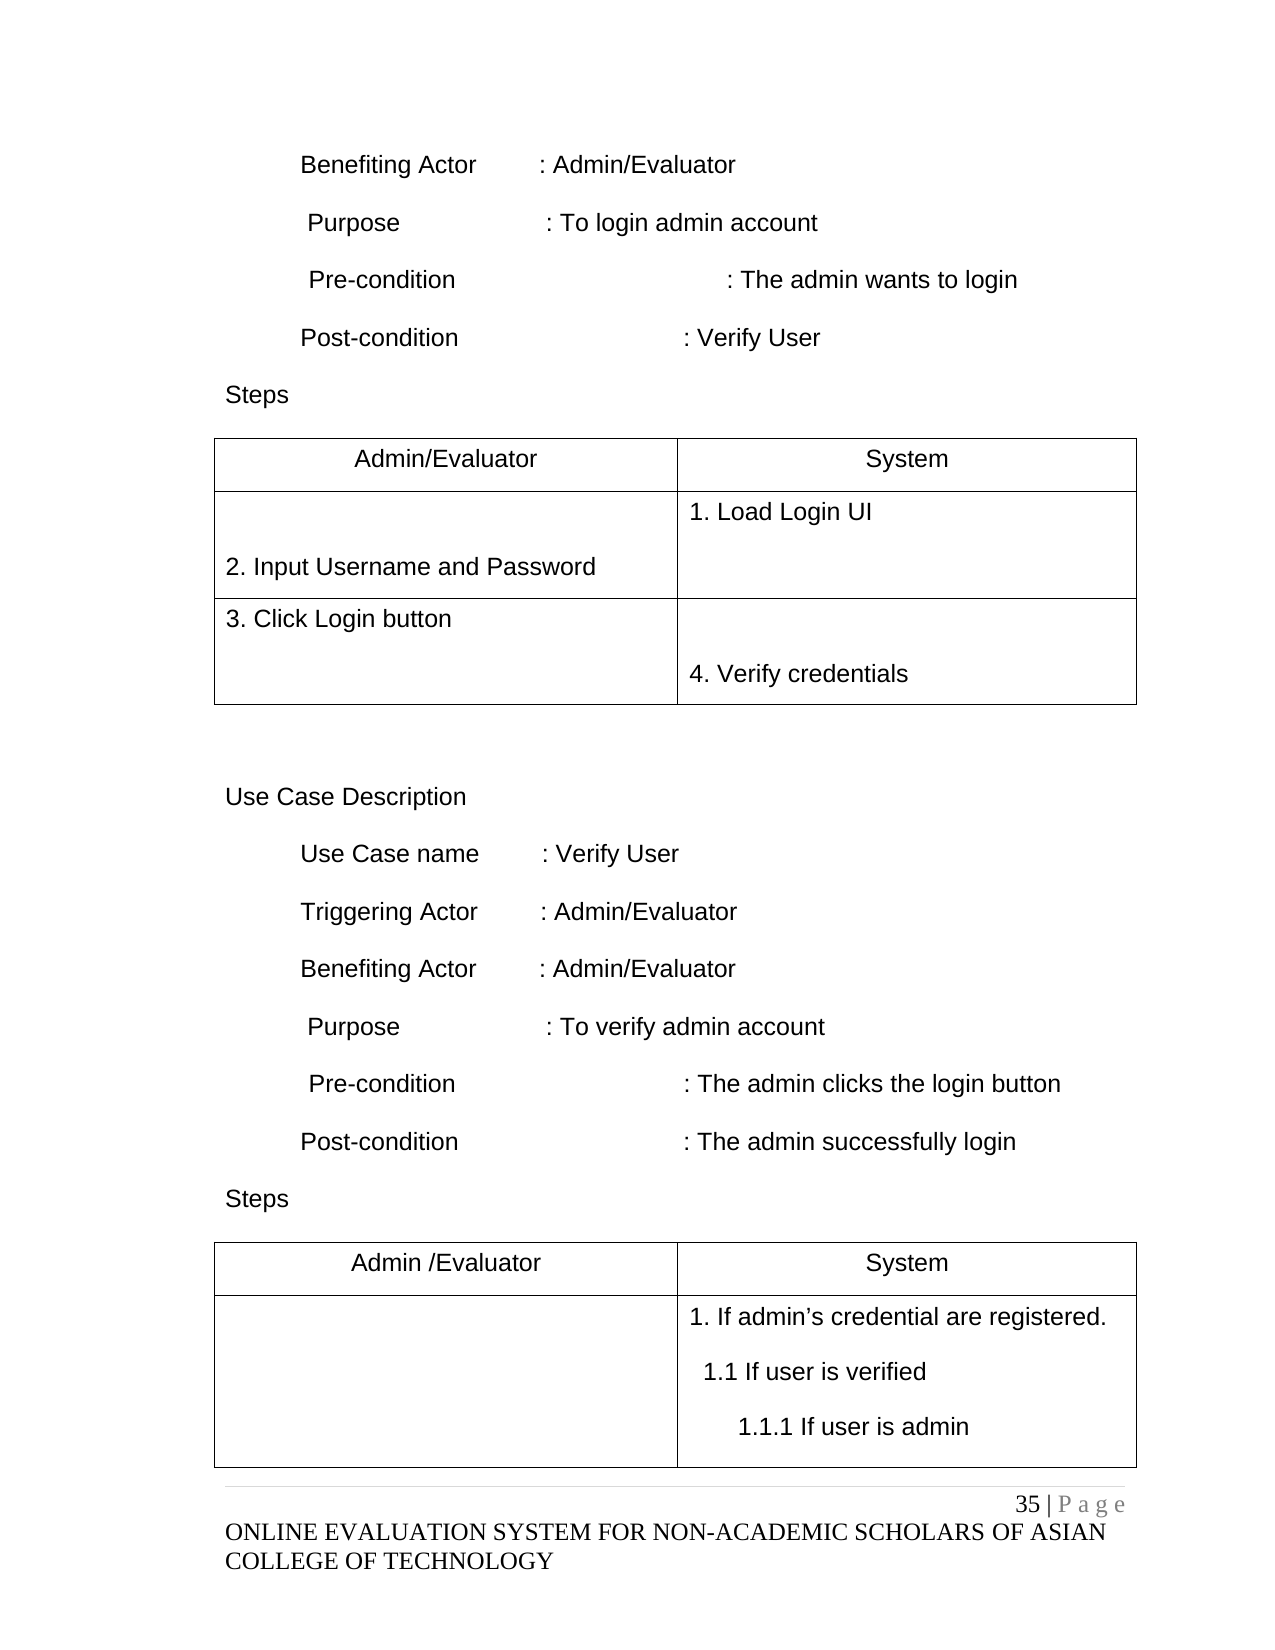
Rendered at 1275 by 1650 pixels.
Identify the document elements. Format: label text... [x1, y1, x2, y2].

table_cell 4. Verify credentials [678, 599, 1136, 704]
table_header System [678, 1243, 1136, 1295]
text Post-condition : Verify User [225, 322, 1125, 351]
text Purpose : To login admin account [225, 207, 1125, 236]
table_cell 2. Input Username and Password [215, 492, 677, 598]
table_cell 3. Click Login button [215, 599, 677, 704]
text Pre-condition : The admin clicks the login button [225, 1069, 1125, 1098]
text Benefiting Actor : Admin/Evaluator [225, 150, 1125, 179]
table_header System [678, 439, 1136, 491]
text Steps [225, 1184, 1125, 1213]
table_header Admin/Evaluator [215, 439, 677, 491]
table_header Admin /Evaluator [215, 1243, 677, 1295]
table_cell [678, 1296, 1136, 1467]
text Triggering Actor : Admin/Evaluator [225, 897, 1125, 925]
text Pre-condition : The admin wants to login [225, 265, 1125, 294]
table_cell [215, 1296, 677, 1467]
text Use Case Description [225, 782, 1125, 810]
text Benefiting Actor : Admin/Evaluator [225, 954, 1125, 983]
table_cell 1. Load Login UI [678, 492, 1136, 598]
text Steps [225, 380, 1125, 409]
text Use Case name : Verify User [225, 839, 1125, 868]
text Post-condition : The admin successfully login [225, 1127, 1125, 1155]
text Purpose : To verify admin account [225, 1012, 1125, 1040]
